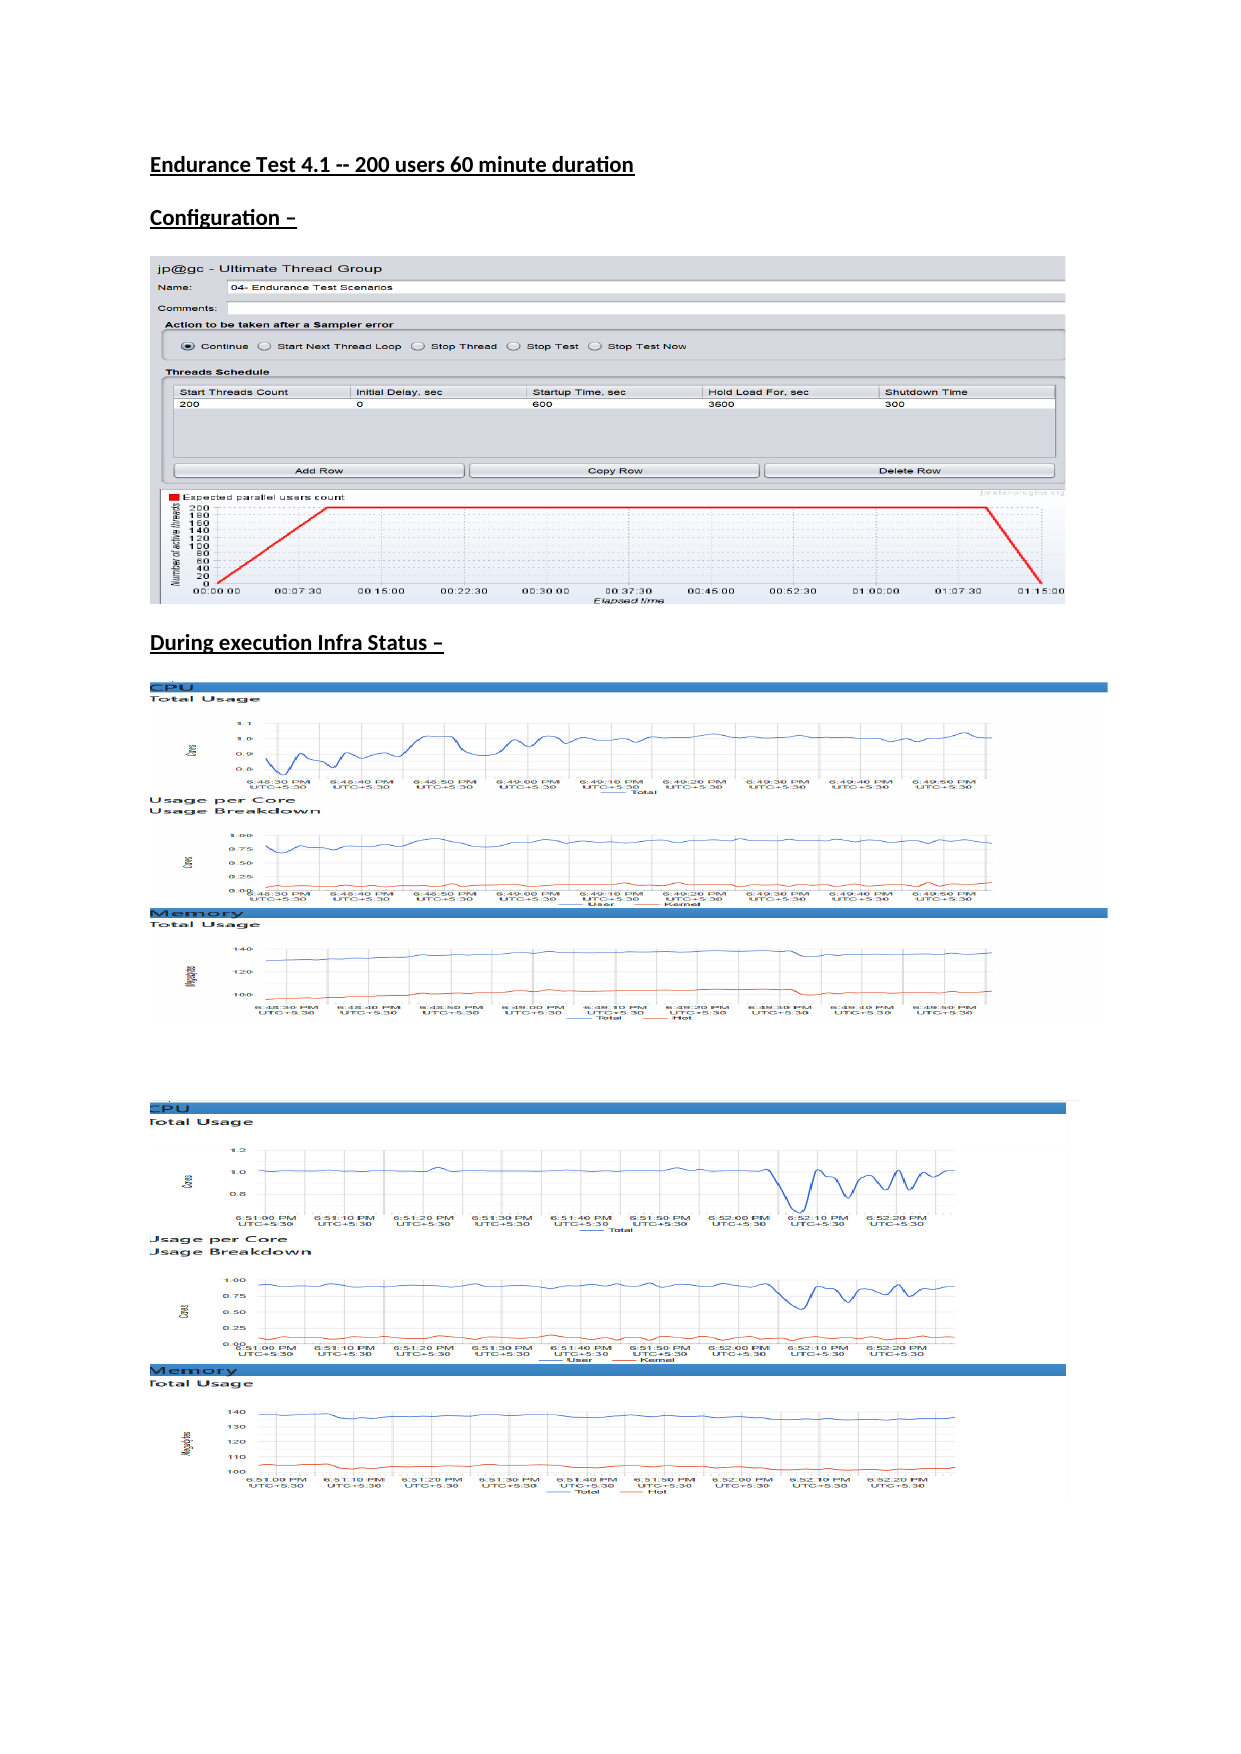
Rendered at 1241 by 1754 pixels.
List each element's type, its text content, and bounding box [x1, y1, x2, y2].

text During execution Infra Status – [150, 628, 1090, 656]
text Endurance Test 4.1 -- 200 users 60 minute duration [150, 150, 1090, 178]
picture [150, 681, 1108, 1023]
picture [150, 256, 1066, 604]
picture [150, 1100, 1080, 1498]
text Configuration – [150, 203, 1090, 231]
